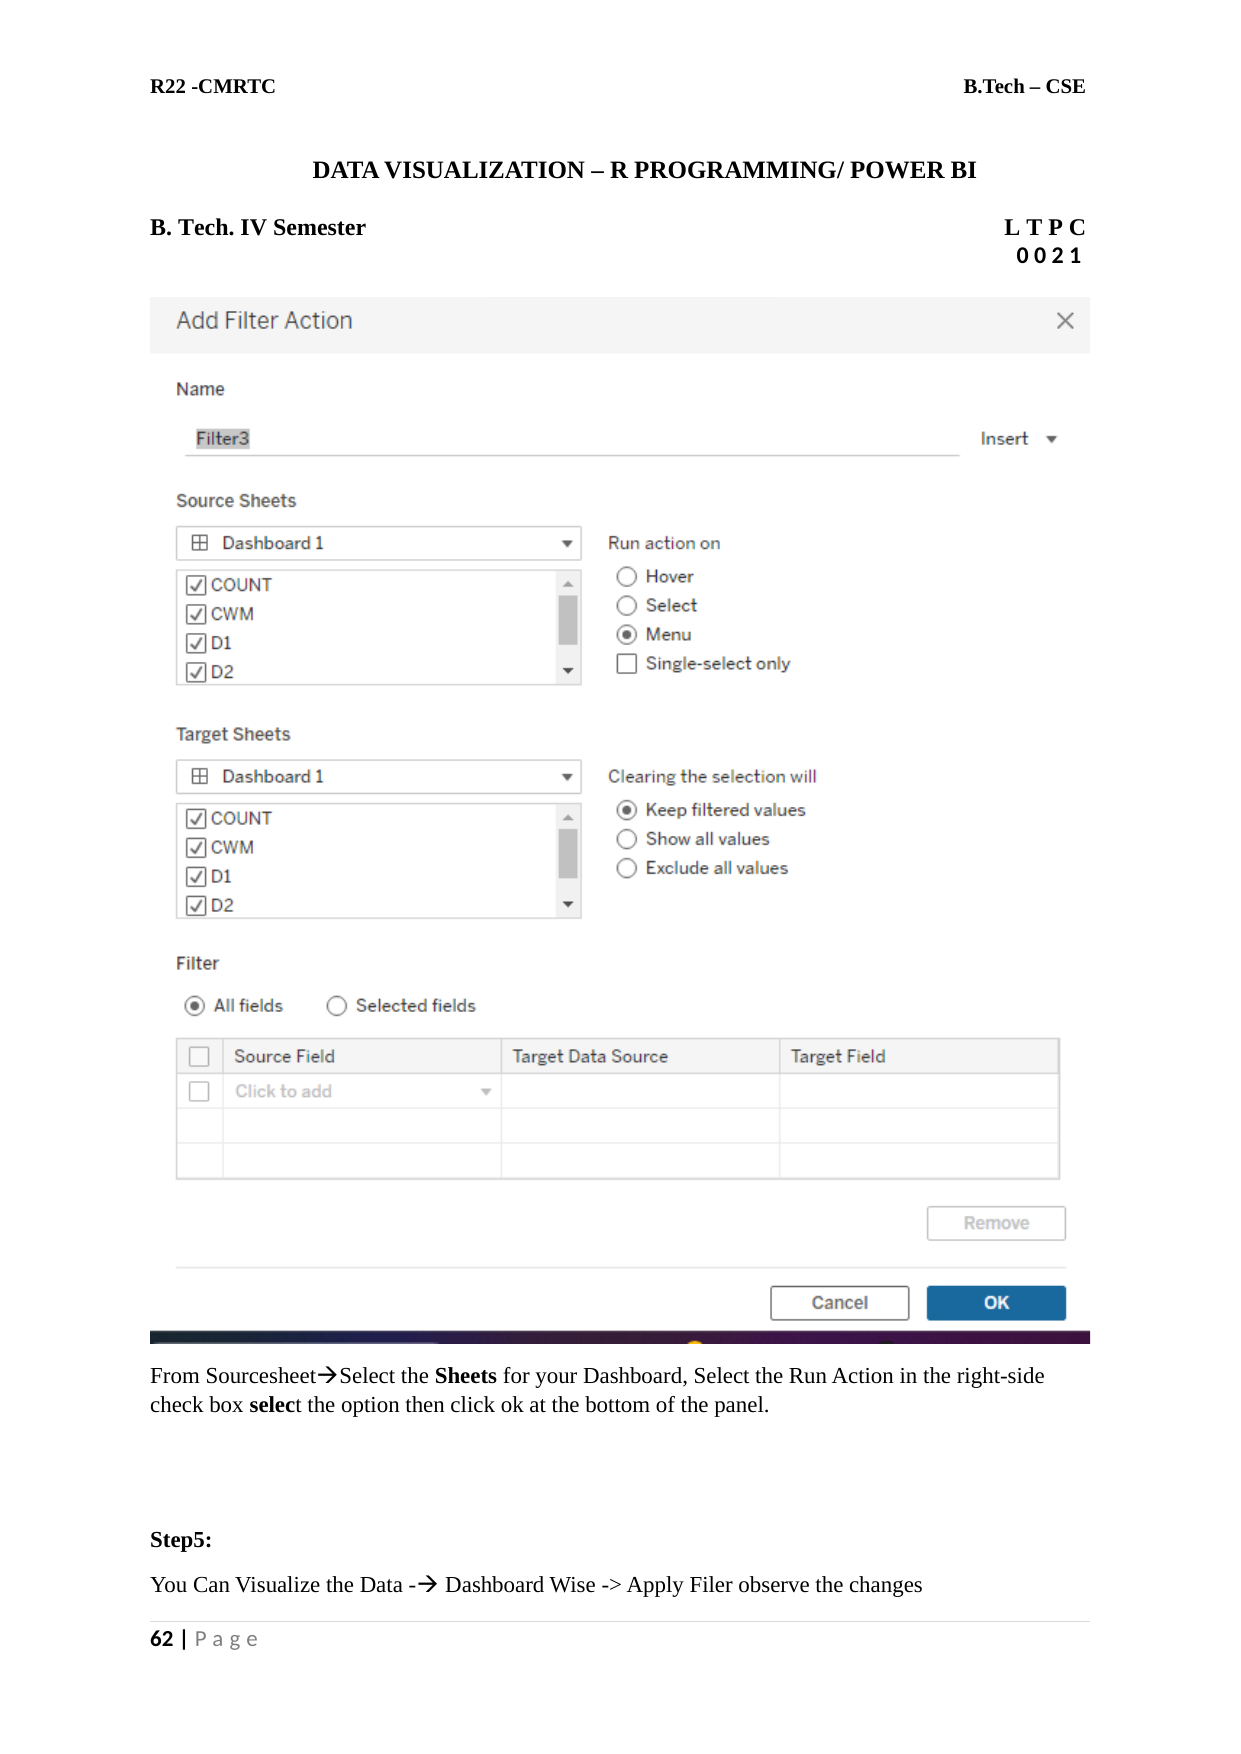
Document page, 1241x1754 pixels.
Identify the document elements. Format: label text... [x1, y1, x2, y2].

picture [150, 297, 1091, 1344]
text You Can Visualize the Data - Dashboard Wise -> Apply Filer observe the changes [150, 1571, 1090, 1598]
text From SourcesheetSelect the Sheets for your Dashboard, Select the Run Action in the right-side check box select the option then click ok at the bottom of the panel. [150, 1362, 1090, 1417]
text Step5: [150, 1526, 1090, 1552]
